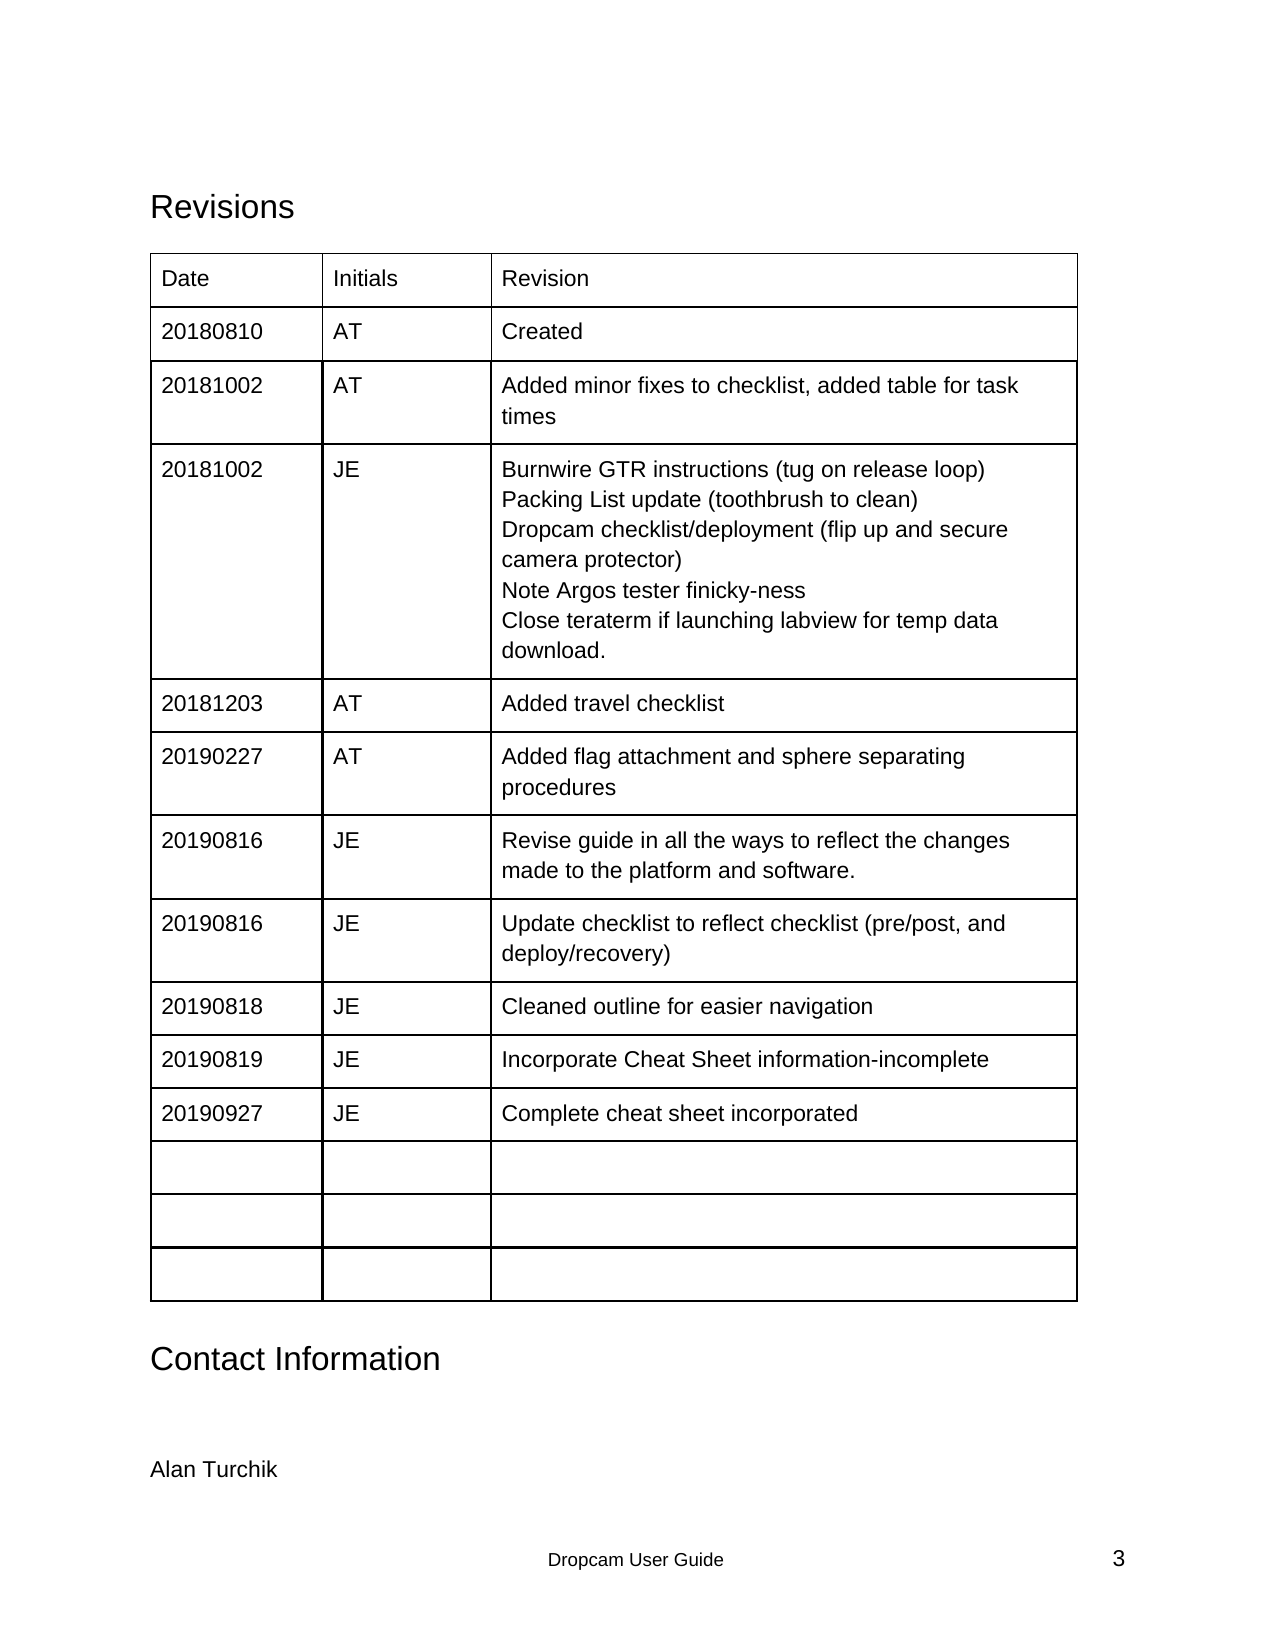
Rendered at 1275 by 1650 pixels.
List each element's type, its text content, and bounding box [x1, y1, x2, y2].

table_cell JE [324, 1089, 490, 1140]
table_cell 20190818 [152, 983, 321, 1034]
table_cell Update checklist to reflect checklist (pre/post, and deploy/recovery) [492, 900, 1076, 981]
table_cell Created [492, 308, 1077, 360]
table_cell [324, 1249, 490, 1299]
subtitle Revisions [150, 187, 1125, 226]
table_cell JE [324, 816, 490, 897]
table_cell AT [324, 733, 490, 814]
table_cell JE [324, 445, 490, 678]
table_cell Added minor fixes to checklist, added table for task times [492, 362, 1076, 443]
table_cell AT [324, 362, 490, 443]
table_cell Added travel checklist [492, 680, 1076, 731]
table_cell Revise guide in all the ways to reflect the changes made to the platform and software. [492, 816, 1076, 897]
table_cell [152, 1249, 321, 1299]
table_cell [492, 1249, 1076, 1299]
table_cell Incorporate Cheat Sheet information-incomplete [492, 1036, 1076, 1087]
table_cell JE [324, 983, 490, 1034]
table_cell [492, 1195, 1076, 1246]
table_cell [324, 1142, 490, 1193]
text Alan Turchik [150, 1456, 1125, 1482]
table_cell 20190816 [152, 816, 321, 897]
table_header Date [151, 254, 322, 306]
table_cell [152, 1142, 321, 1193]
table_cell Burnwire GTR instructions (tug on release loop) Packing List update (toothbrush to clean) Dropcam checklist/deployment (flip up and secure camera protector) Note Argos tester finicky-ness Close teraterm if launching labview for temp data download. [492, 445, 1076, 678]
table_cell 20181002 [152, 445, 321, 678]
table_header Initials [323, 254, 491, 306]
table_cell 20181002 [152, 362, 321, 443]
table_cell AT [323, 308, 491, 360]
table_cell Complete cheat sheet incorporated [492, 1089, 1076, 1140]
table_cell 20190227 [152, 733, 321, 814]
table_cell 20190816 [152, 900, 321, 981]
table_cell 20181203 [152, 680, 321, 731]
table_cell [492, 1142, 1076, 1193]
table_cell AT [324, 680, 490, 731]
table_cell 20190927 [152, 1089, 321, 1140]
table_cell Cleaned outline for easier navigation [492, 983, 1076, 1034]
table_cell 20180810 [151, 308, 322, 360]
table_cell [152, 1195, 321, 1246]
table_header Revision [492, 254, 1077, 306]
subtitle Contact Information [150, 1339, 1125, 1377]
table_cell JE [324, 1036, 490, 1087]
table_cell 20190819 [152, 1036, 321, 1087]
table_cell JE [324, 900, 490, 981]
table_cell Added flag attachment and sphere separating procedures [492, 733, 1076, 814]
table_cell [324, 1195, 490, 1246]
